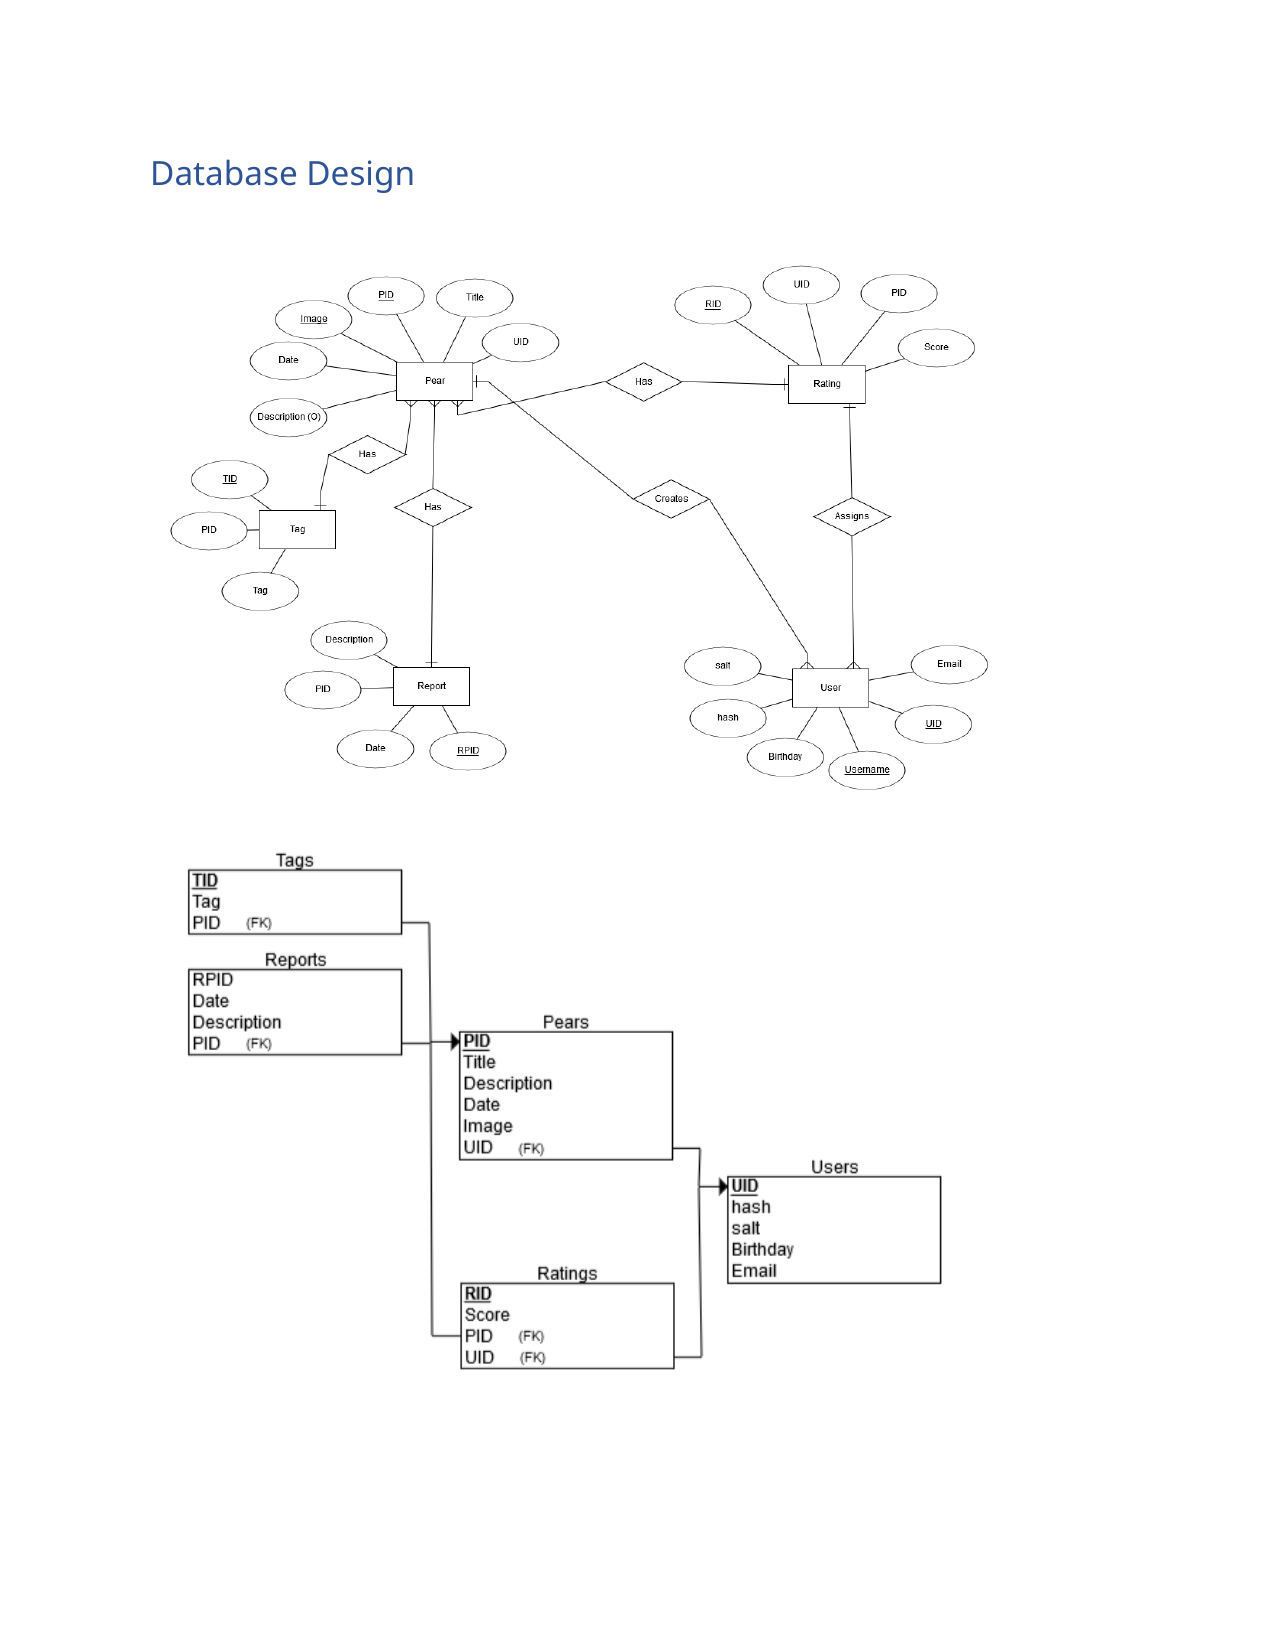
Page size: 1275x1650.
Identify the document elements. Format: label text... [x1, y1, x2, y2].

subtitle Database Design [150, 150, 1125, 195]
picture [150, 245, 1007, 809]
picture [150, 810, 977, 1405]
